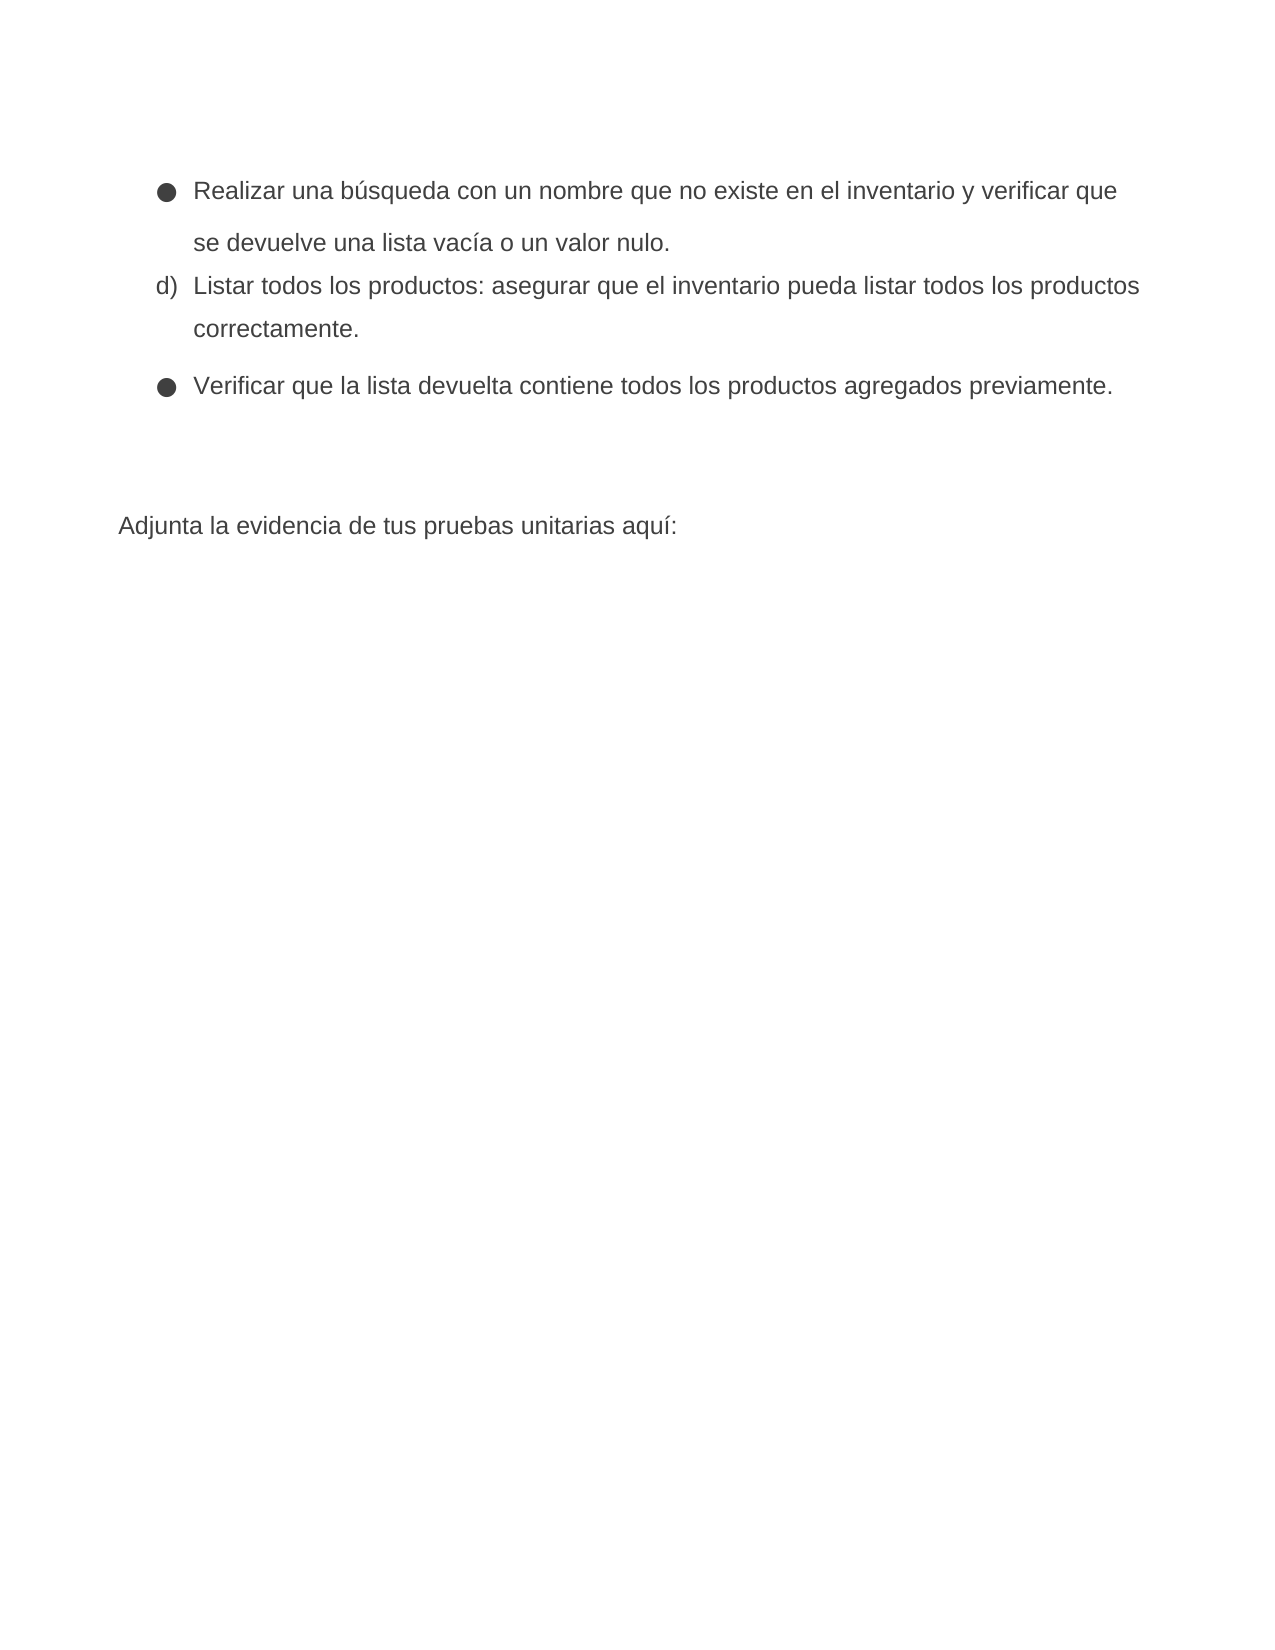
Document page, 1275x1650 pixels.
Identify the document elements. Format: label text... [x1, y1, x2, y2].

text Adjunta la evidencia de tus pruebas unitarias aquí: [118, 511, 1152, 539]
list Realizar una búsqueda con un nombre que no existe en el inventario y verificar que se devuelve una lista vacía o un valor nulo. [156, 162, 1152, 257]
list Verificar que la lista devuelta contiene todos los productos agregados previamente. [156, 357, 1152, 409]
list Listar todos los productos: asegurar que el inventario pueda listar todos los productos correctamente. [156, 271, 1152, 343]
